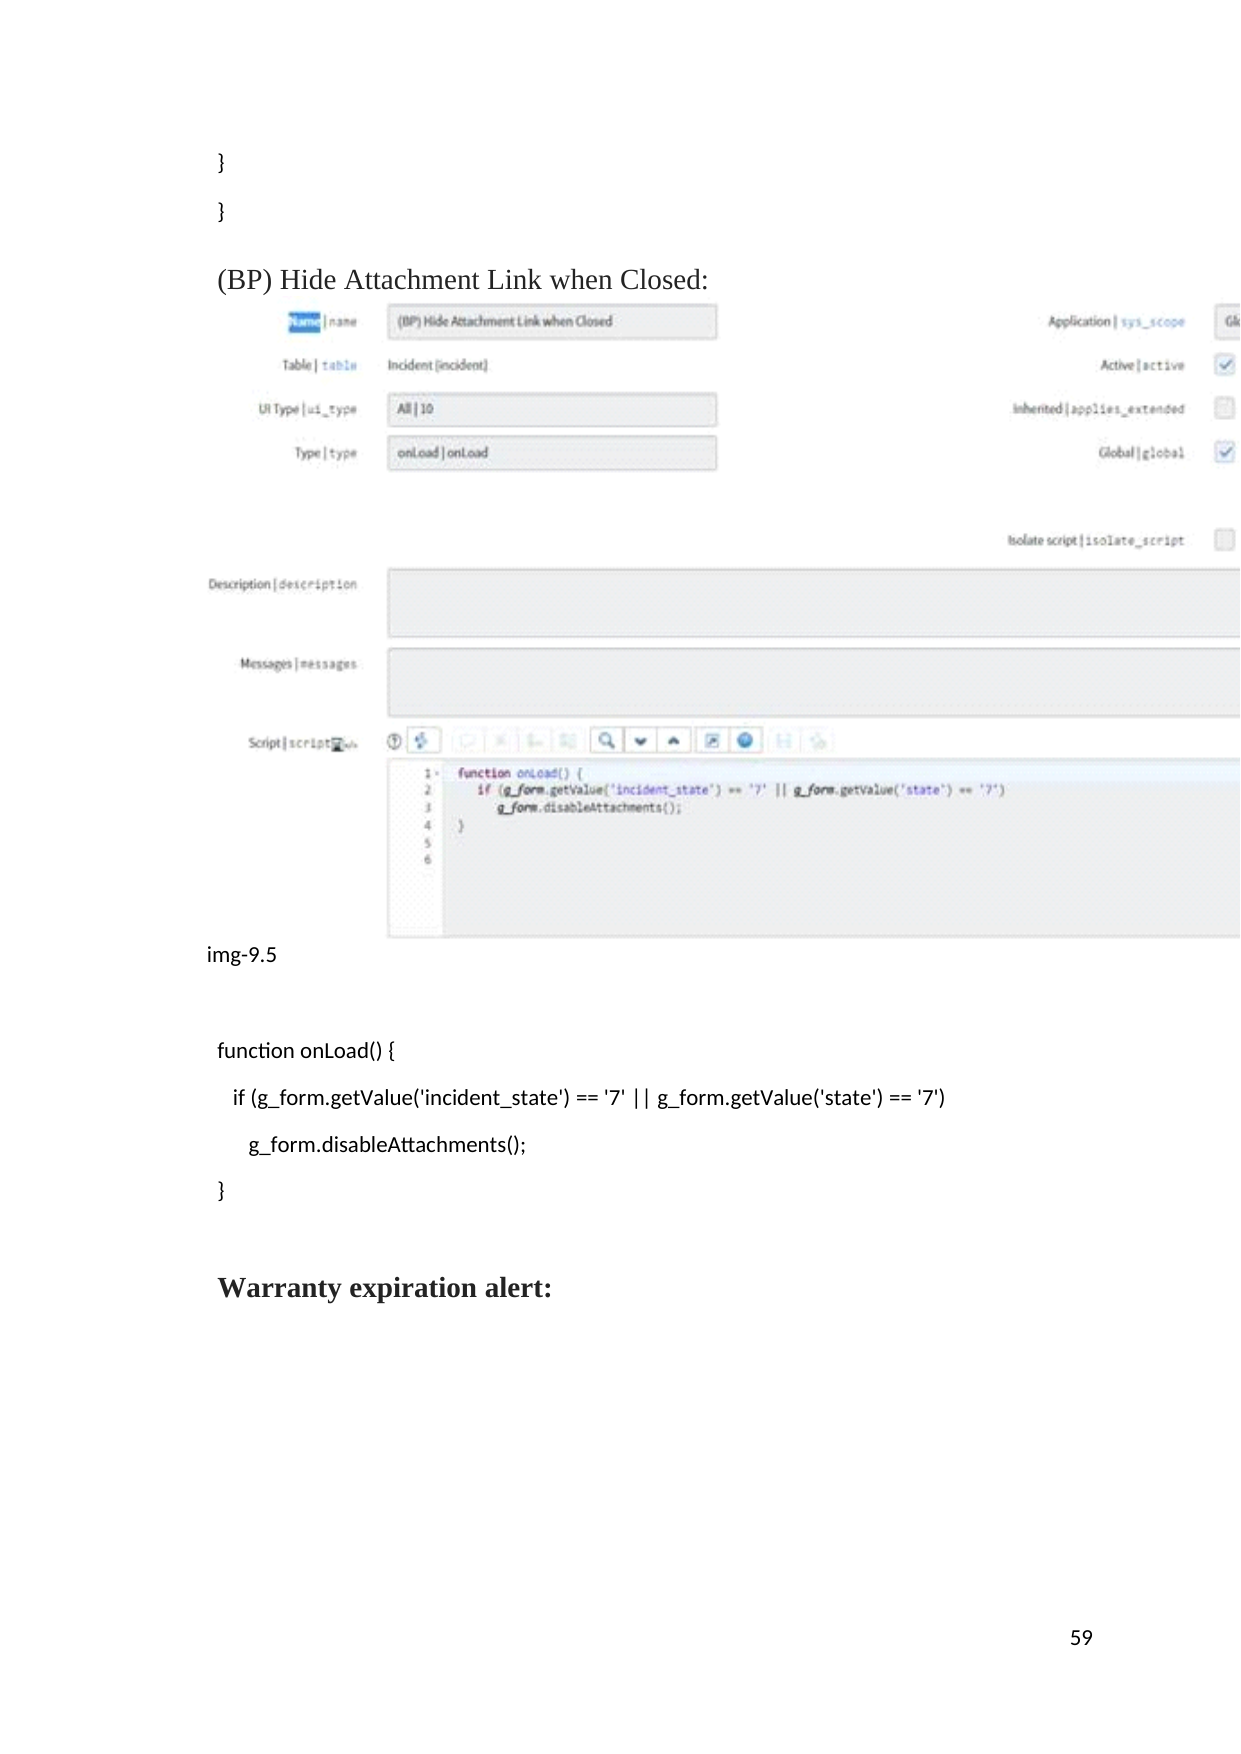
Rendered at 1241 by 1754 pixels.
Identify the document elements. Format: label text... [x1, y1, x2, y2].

text } [217, 197, 1093, 225]
text (BP) Hide Attachment Link when Closed: [217, 262, 1093, 296]
text Warranty expiration alert: [217, 1270, 1093, 1304]
picture [206, 296, 1241, 941]
text img-9.5 [207, 941, 1093, 969]
text } [217, 1177, 1093, 1205]
text } [217, 148, 1093, 176]
text function onLoad() { [217, 1036, 1093, 1064]
text if (g_form.getValue('incident_state') == '7' || g_form.getValue('state') == '7') g_form.disableAttachments(); [233, 1083, 998, 1158]
